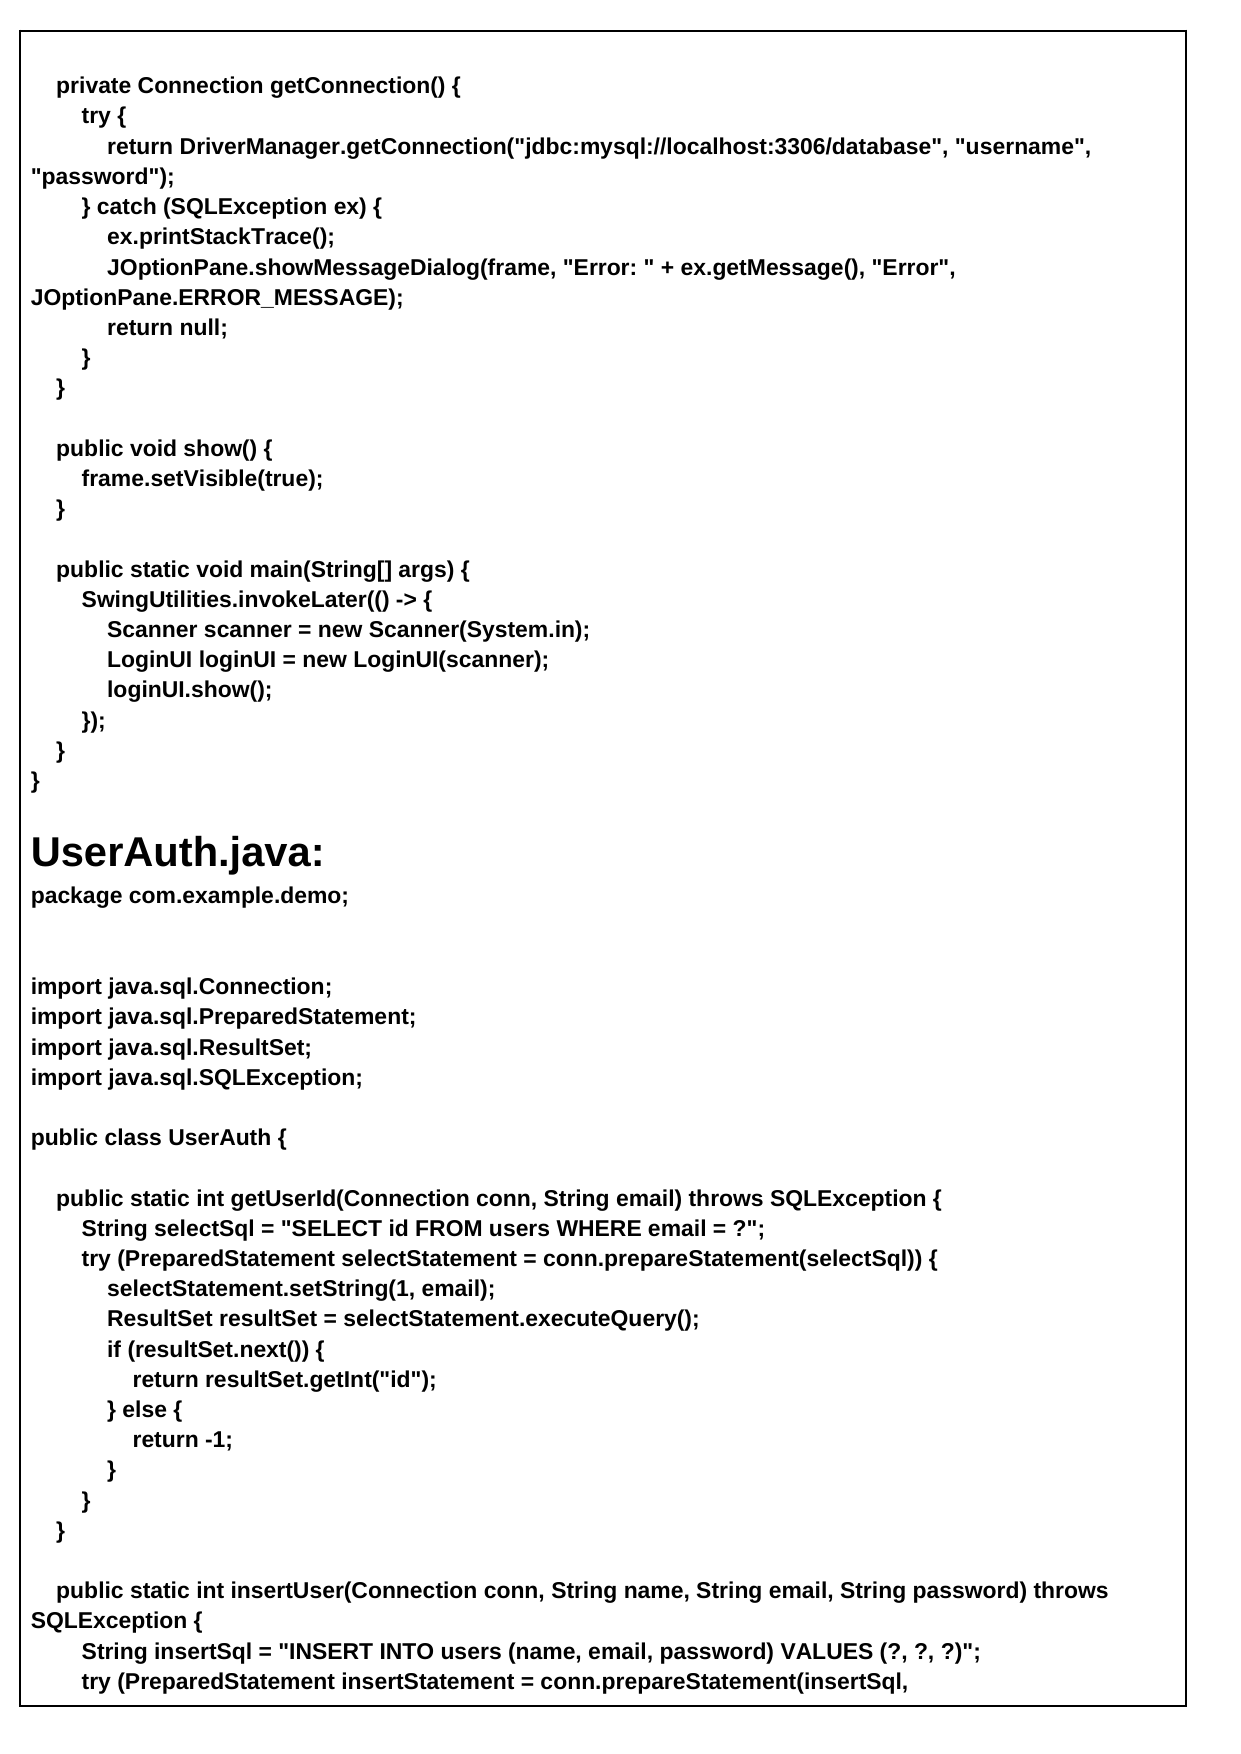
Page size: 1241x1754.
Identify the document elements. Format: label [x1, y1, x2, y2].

table_header [21, 32, 1185, 1705]
